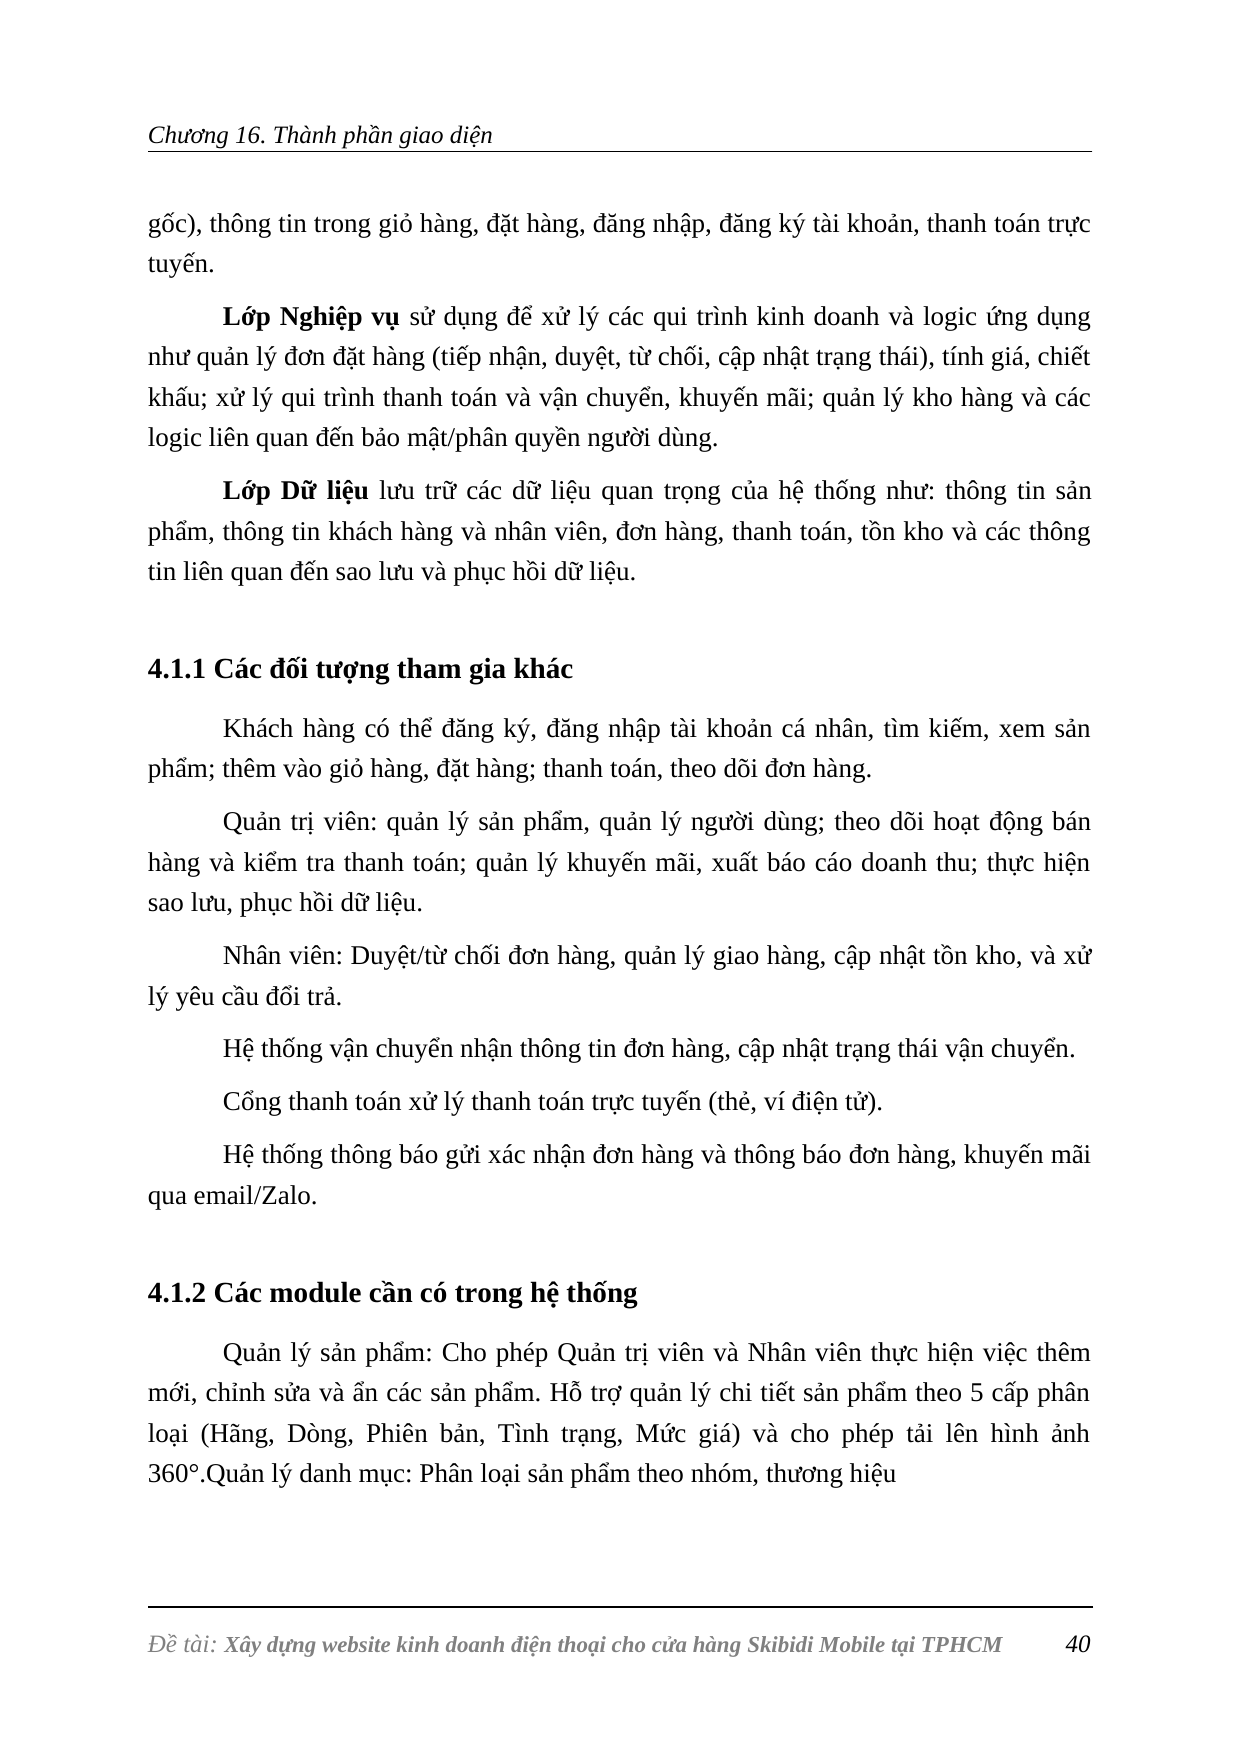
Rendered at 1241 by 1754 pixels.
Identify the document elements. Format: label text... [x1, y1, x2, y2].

text Lớp Nghiệp vụ sử dụng để xử lý các qui trình kinh doanh và logic ứng dụng như quản lý đơn đặt hàng (tiếp nhận, duyệt, từ chối, cập nhật trạng thái), tính giá, chiết khấu; xử lý qui trình thanh toán và vận chuyển, khuyến mãi; quản lý kho hàng và các logic liên quan đến bảo mật/phân quyền người dùng. [148, 300, 1092, 452]
text Quản lý sản phẩm: Cho phép Quản trị viên và Nhân viên thực hiện việc thêm mới, chỉnh sửa và ẩn các sản phẩm. Hỗ trợ quản lý chi tiết sản phẩm theo 5 cấp phân loại (Hãng, Dòng, Phiên bản, Tình trạng, Mức giá) và cho phép tải lên hình ảnh 360°.Quản lý danh mục: Phân loại sản phẩm theo nhóm, thương hiệu [148, 1336, 1092, 1488]
subtitle Các đối tượng tham gia khác [148, 646, 1092, 687]
text Hệ thống thông báo gửi xác nhận đơn hàng và thông báo đơn hàng, khuyến mãi qua email/Zalo. [148, 1138, 1092, 1210]
text Nhân viên: Duyệt/từ chối đơn hàng, quản lý giao hàng, cập nhật tồn kho, và xử lý yêu cầu đổi trả. [148, 939, 1092, 1011]
text Hệ thống vận chuyển nhận thông tin đơn hàng, cập nhật trạng thái vận chuyển. [148, 1033, 1092, 1064]
text Lớp Dữ liệu lưu trữ các dữ liệu quan trọng của hệ thống như: thông tin sản phẩm, thông tin khách hàng và nhân viên, đơn hàng, thanh toán, tồn kho và các thông tin liên quan đến sao lưu và phục hồi dữ liệu. [148, 474, 1092, 586]
subtitle Các module cần có trong hệ thống [148, 1269, 1092, 1311]
text Cổng thanh toán xử lý thanh toán trực tuyến (thẻ, ví điện tử). [148, 1086, 1092, 1117]
text Quản trị viên: quản lý sản phẩm, quản lý người dùng; theo dõi hoạt động bán hàng và kiểm tra thanh toán; quản lý khuyến mãi, xuất báo cáo doanh thu; thực hiện sao lưu, phục hồi dữ liệu. [148, 806, 1092, 917]
text Khách hàng có thể đăng ký, đăng nhập tài khoản cá nhân, tìm kiếm, xem sản phẩm; thêm vào giỏ hàng, đặt hàng; thanh toán, theo dõi đơn hàng. [148, 712, 1092, 784]
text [148, 207, 1092, 278]
